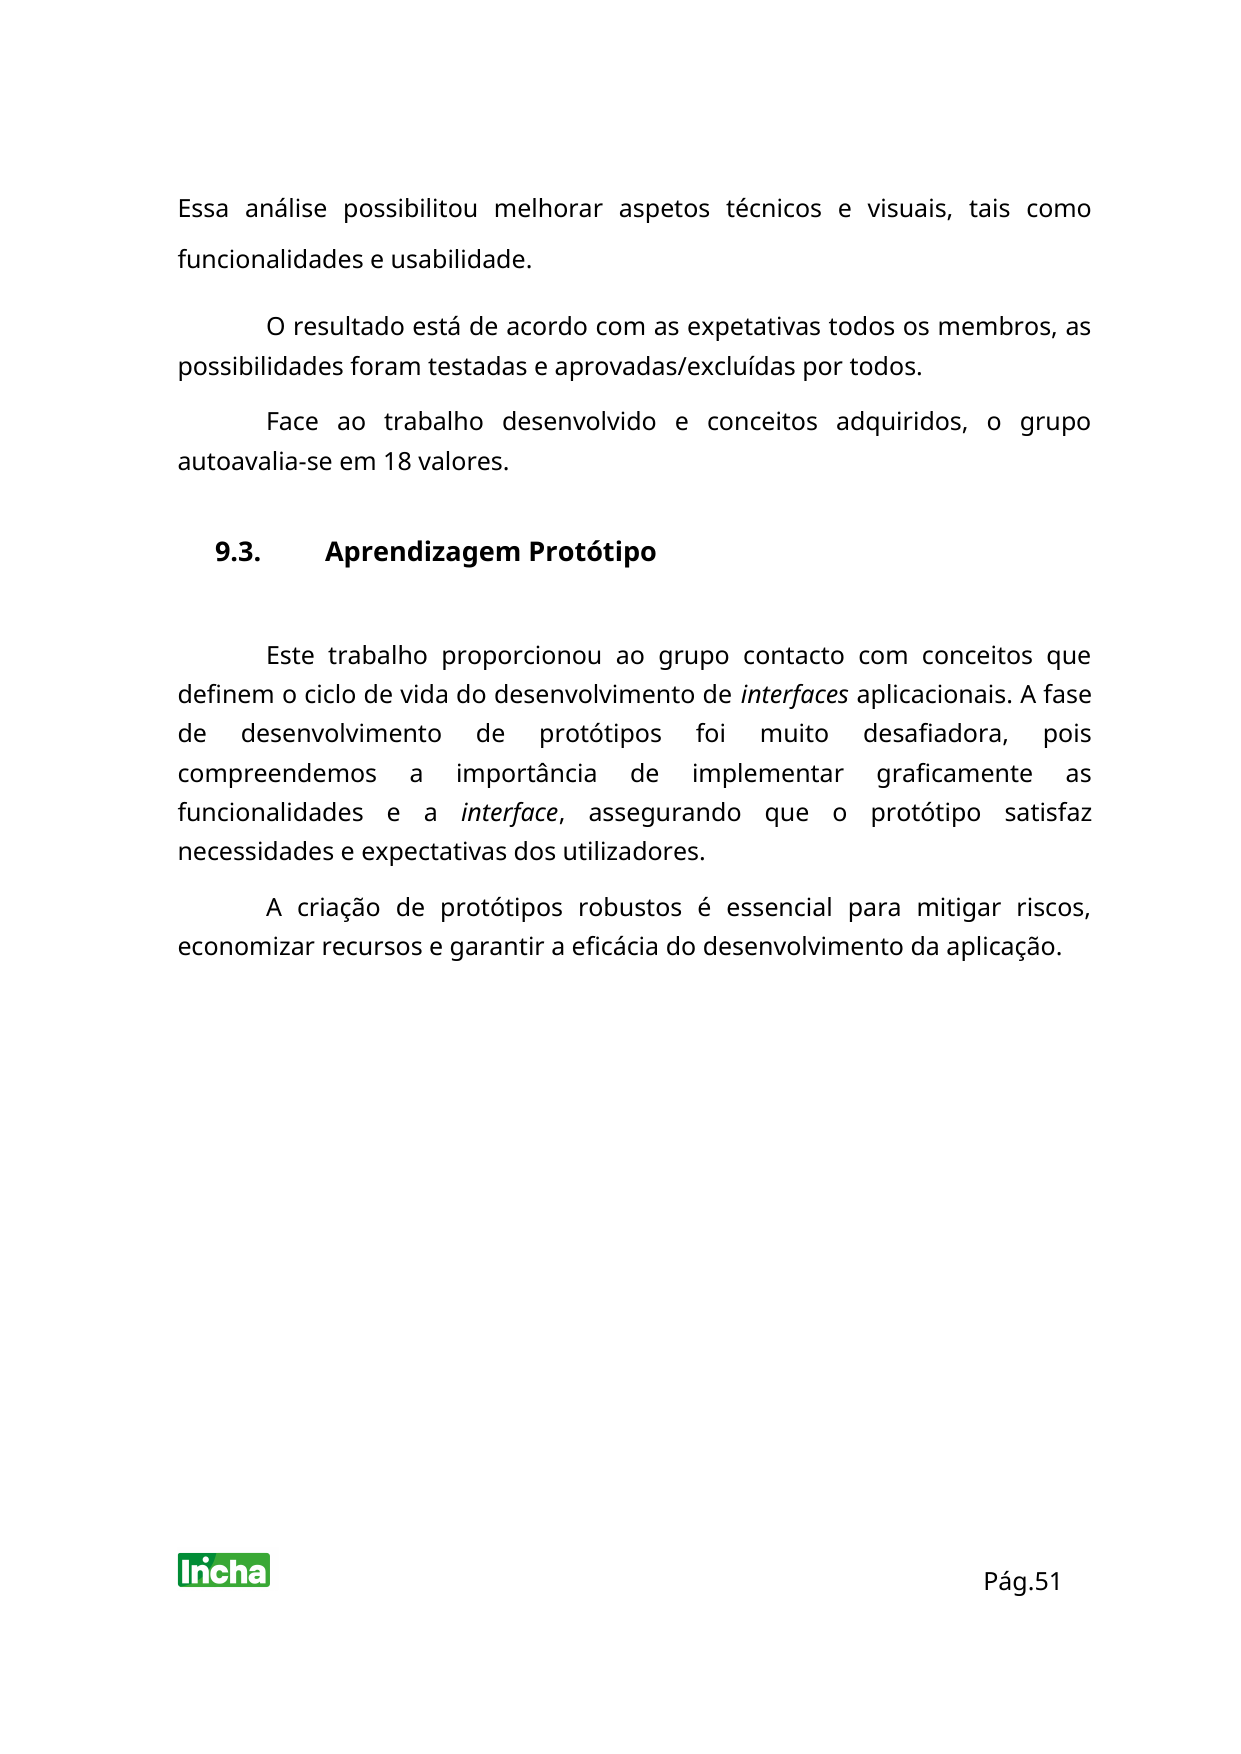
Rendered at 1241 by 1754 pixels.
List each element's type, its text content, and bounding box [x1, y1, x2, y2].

subtitle Aprendizagem Protótipo [215, 532, 1092, 569]
text Este trabalho proporcionou ao grupo contacto com conceitos que definem o ciclo de vida do desenvolvimento de interfaces aplicacionais. A fase de desenvolvimento de protótipos foi muito desafiadora, pois compreendemos a importância de implementar graficamente as funcionalidades e a interface, assegurando que o protótipo satisfaz necessidades e expectativas dos utilizadores. [177, 638, 1092, 868]
picture [177, 1547, 279, 1591]
text O resultado está de acordo com as expetativas todos os membros, as possibilidades foram testadas e aprovadas/excluídas por todos. [177, 309, 1092, 382]
text Face ao trabalho desenvolvido e conceitos adquiridos, o grupo autoavalia-se em 18 valores. [177, 404, 1092, 477]
text A criação de protótipos robustos é essencial para mitigar riscos, economizar recursos e garantir a eficácia do desenvolvimento da aplicação. [177, 889, 1092, 963]
